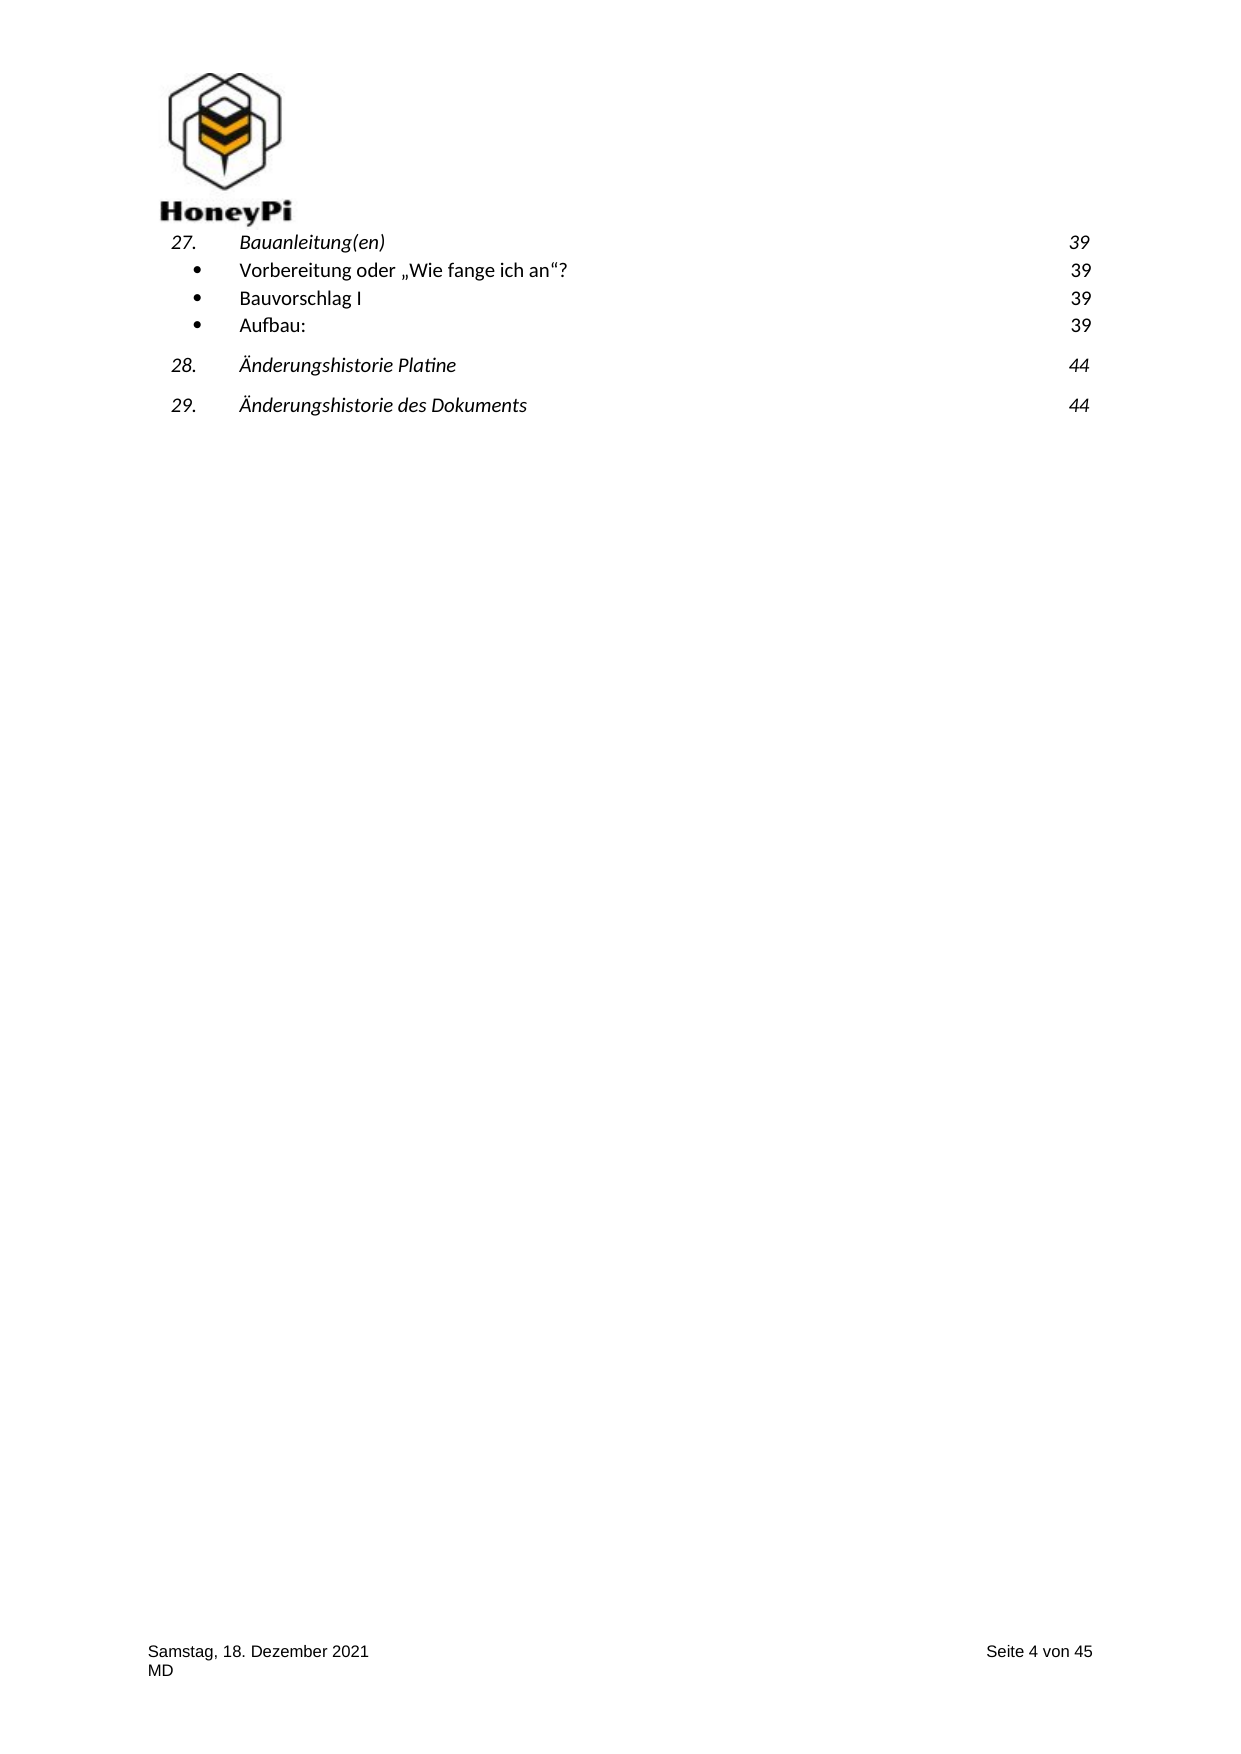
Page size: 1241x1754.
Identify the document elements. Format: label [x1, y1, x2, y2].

picture [147, 73, 304, 230]
